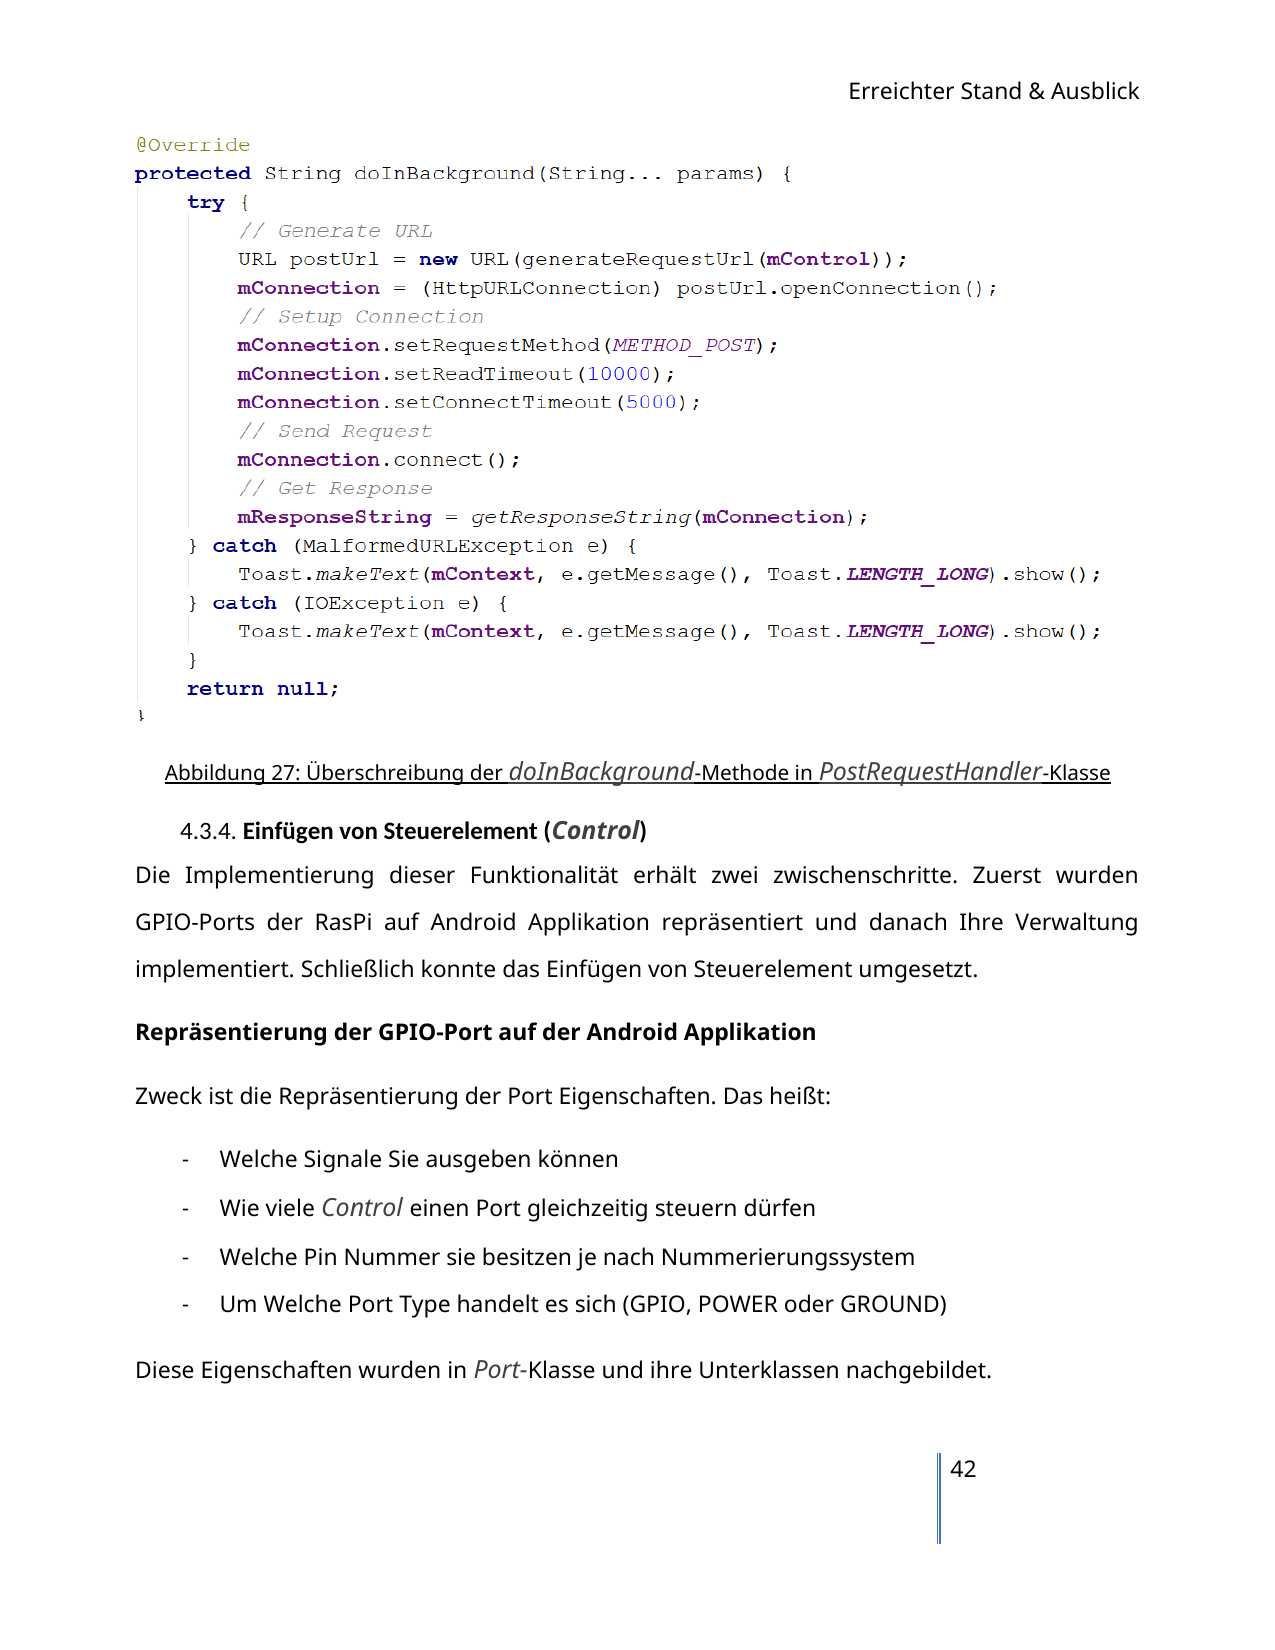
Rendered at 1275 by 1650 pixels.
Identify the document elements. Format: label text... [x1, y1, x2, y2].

list Um Welche Port Type handelt es sich (GPIO, POWER oder GROUND) [182, 1288, 1140, 1319]
list Wie viele Control einen Port gleichzeitig steuern dürfen [182, 1190, 1140, 1224]
text Repräsentierung der GPIO-Port auf der Android Applikation [135, 1016, 1140, 1047]
text Die Implementierung dieser Funktionalität erhält zwei zwischenschritte. Zuerst wurden GPIO-Ports der RasPi auf Android Applikation repräsentiert und danach Ihre Verwaltung implementiert. Schließlich konnte das Einfügen von Steuerelement umgesetzt. [135, 859, 1140, 984]
picture [134, 135, 1103, 721]
list Welche Pin Nummer sie besitzen je nach Nummerierungssystem [182, 1241, 1140, 1272]
list Welche Signale Sie ausgeben können [182, 1143, 1140, 1174]
subtitle Einfügen von Steuerelement (Control) [180, 812, 1140, 846]
text Zweck ist die Repräsentierung der Port Eigenschaften. Das heißt: [135, 1080, 1140, 1111]
text Diese Eigenschaften wurden in Port-Klasse und ihre Unterklassen nachgebildet. [135, 1352, 1140, 1386]
